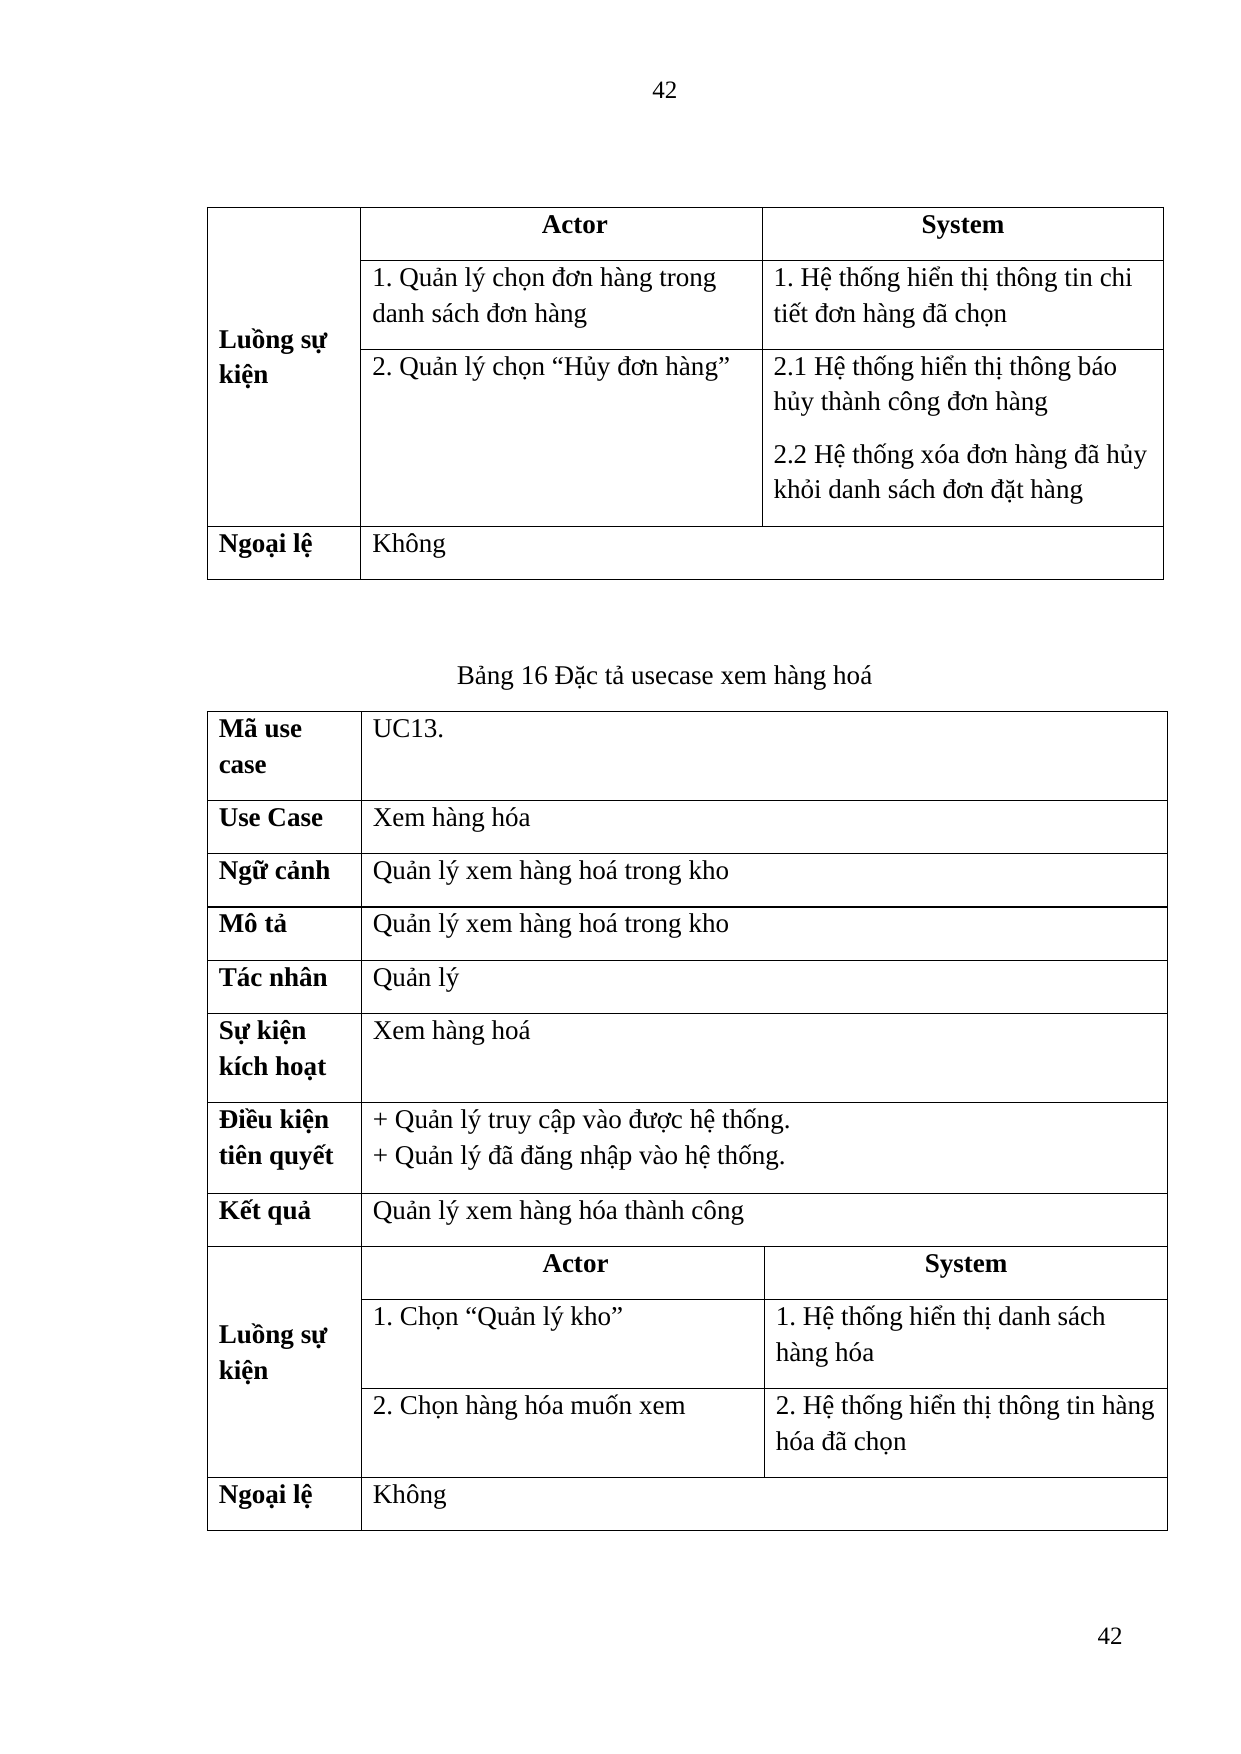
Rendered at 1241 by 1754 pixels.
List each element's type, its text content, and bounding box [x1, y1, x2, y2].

table_cell Không [361, 527, 1163, 579]
table_cell 2.1 Hệ thống hiển thị thông báo hủy thành công đơn hàng 2.2 Hệ thống xóa đơn hàng đã hủy khỏi danh sách đơn đặt hàng [763, 350, 1163, 526]
table_cell System [763, 208, 1163, 260]
table_cell Ngoại lệ [208, 1478, 361, 1530]
table_cell Ngữ cảnh [208, 854, 361, 906]
table_cell Điều kiện tiên quyết [208, 1103, 361, 1193]
table_cell Quản lý xem hàng hóa thành công [362, 1194, 1167, 1246]
table_cell Quản lý xem hàng hoá trong kho [362, 854, 1167, 906]
table_cell 1. Quản lý chọn đơn hàng trong danh sách đơn hàng [361, 261, 762, 349]
table_cell Xem hàng hóa [362, 801, 1167, 853]
table_cell Ngoại lệ [208, 527, 360, 579]
table_cell Luồng sự kiện [208, 208, 360, 526]
table_cell + Quản lý truy cập vào được hệ thống. + Quản lý đã đăng nhập vào hệ thống. [362, 1103, 1167, 1193]
table_cell Actor [361, 208, 762, 260]
table_cell Không [362, 1478, 1167, 1530]
table_cell Mô tả [208, 908, 361, 960]
table_cell Xem hàng hoá [362, 1014, 1167, 1102]
table_cell 2. Chọn hàng hóa muốn xem [362, 1389, 764, 1477]
table_cell Luồng sự kiện [208, 1247, 361, 1477]
table_cell System [765, 1247, 1167, 1299]
table_cell Use Case [208, 801, 361, 853]
table_cell Quản lý xem hàng hoá trong kho [362, 908, 1167, 960]
table_cell Actor [362, 1247, 764, 1299]
table_cell Sự kiện kích hoạt [208, 1014, 361, 1102]
table_cell 1. Hệ thống hiển thị thông tin chi tiết đơn hàng đã chọn [763, 261, 1163, 349]
table_header UC13. [362, 712, 1167, 800]
table_cell Kết quả [208, 1194, 361, 1246]
table_cell Tác nhân [208, 961, 361, 1013]
table_cell Quản lý [362, 961, 1167, 1013]
table_cell 1. Chọn “Quản lý kho” [362, 1300, 764, 1388]
table_header Mã use case [208, 712, 361, 800]
table_cell 2. Quản lý chọn “Hủy đơn hàng” [361, 350, 762, 526]
table_cell 2. Hệ thống hiển thị thông tin hàng hóa đã chọn [765, 1389, 1167, 1477]
table_cell 1. Hệ thống hiển thị danh sách hàng hóa [765, 1300, 1167, 1388]
text Bảng 16 Đặc tả usecase xem hàng hoá [207, 659, 1122, 690]
